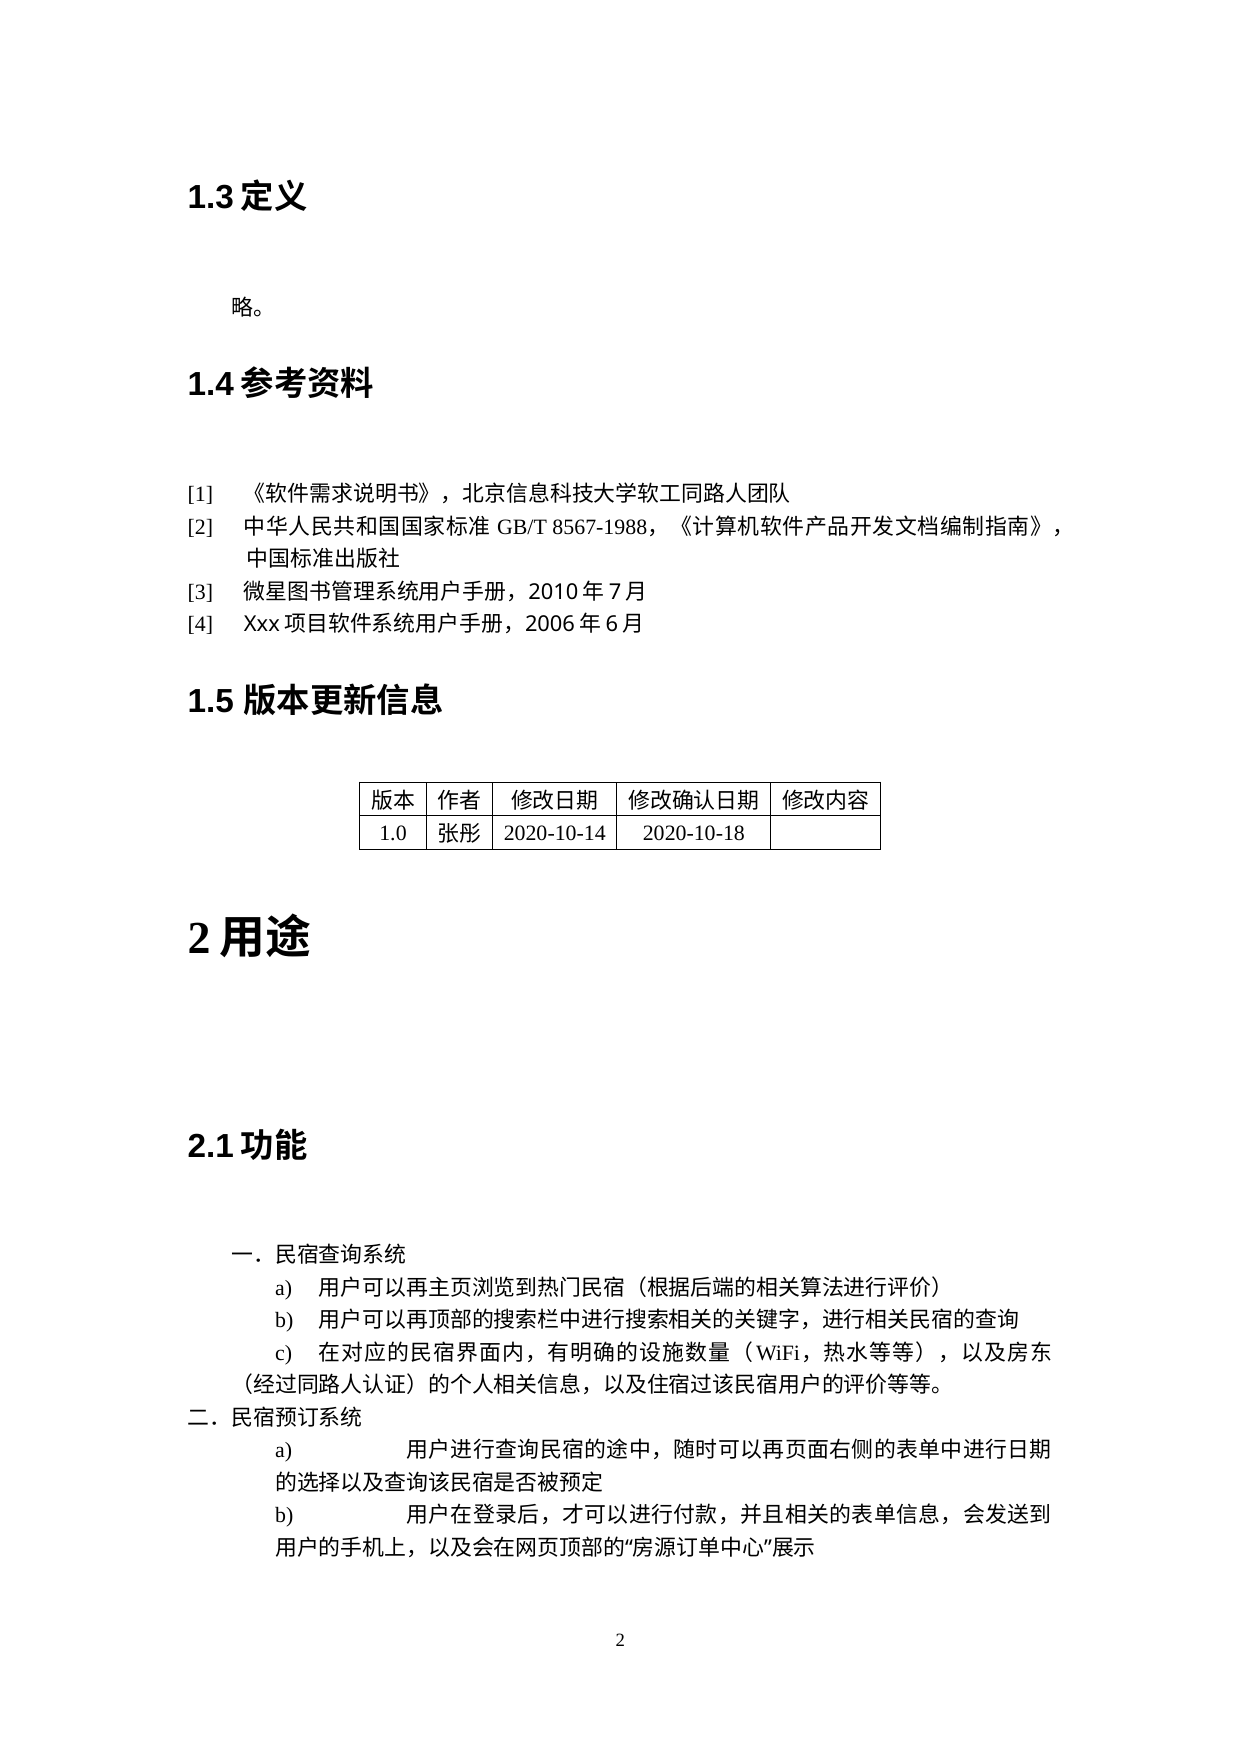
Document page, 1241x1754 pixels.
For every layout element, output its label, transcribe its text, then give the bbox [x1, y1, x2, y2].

table_cell 2020-10-18 [617, 816, 770, 849]
table_header 修改确认日期 [617, 783, 770, 815]
list 民宿预订系统 [187, 1400, 1053, 1433]
subtitle 1.3定义 [187, 162, 1053, 227]
list Xxx项目软件系统用户手册，2006年6月 [187, 606, 1053, 638]
table_cell [771, 816, 880, 849]
table_header 作者 [427, 783, 492, 815]
subtitle 1.5 版本更新信息 [187, 666, 1053, 731]
list 在对应的民宿界面内，有明确的设施数量（WiFi，热水等等），以及房东（经过同路人认证）的个人相关信息，以及住宿过该民宿用户的评价等等。 [231, 1335, 1053, 1400]
list 微星图书管理系统用户手册，2010年7月 [187, 573, 1053, 606]
list 用户进行查询民宿的途中，随时可以再页面右侧的表单中进行日期的选择以及查询该民宿是否被预定 [275, 1433, 1053, 1498]
table_header 修改内容 [771, 783, 880, 815]
list 用户可以再顶部的搜索栏中进行搜索相关的关键字，进行相关民宿的查询 [231, 1303, 1053, 1335]
subtitle 2.1功能 [187, 1111, 1053, 1176]
subtitle 2用途 [187, 885, 1053, 983]
list 用户在登录后，才可以进行付款，并且相关的表单信息，会发送到用户的手机上，以及会在网页顶部的“房源订单中心”展示 [275, 1498, 1053, 1563]
table_cell 1.0 [360, 816, 426, 849]
subtitle 1.4参考资料 [187, 349, 1053, 414]
list 中华人民共和国国家标准 GB/T 8567-1988，《计算机软件产品开发文档编制指南》，中国标准出版社 [187, 508, 1053, 573]
table_header 修改日期 [493, 783, 616, 815]
text 略。 [187, 289, 1053, 322]
table_cell 2020-10-14 [493, 816, 616, 849]
table_header 版本 [360, 783, 426, 815]
list 民宿查询系统 [187, 1238, 1053, 1270]
list 《软件需求说明书》，北京信息科技大学软工同路人团队 [187, 476, 1053, 508]
list 用户可以再主页浏览到热门民宿（根据后端的相关算法进行评价） [231, 1270, 1053, 1303]
table_cell 张彤 [427, 816, 492, 849]
